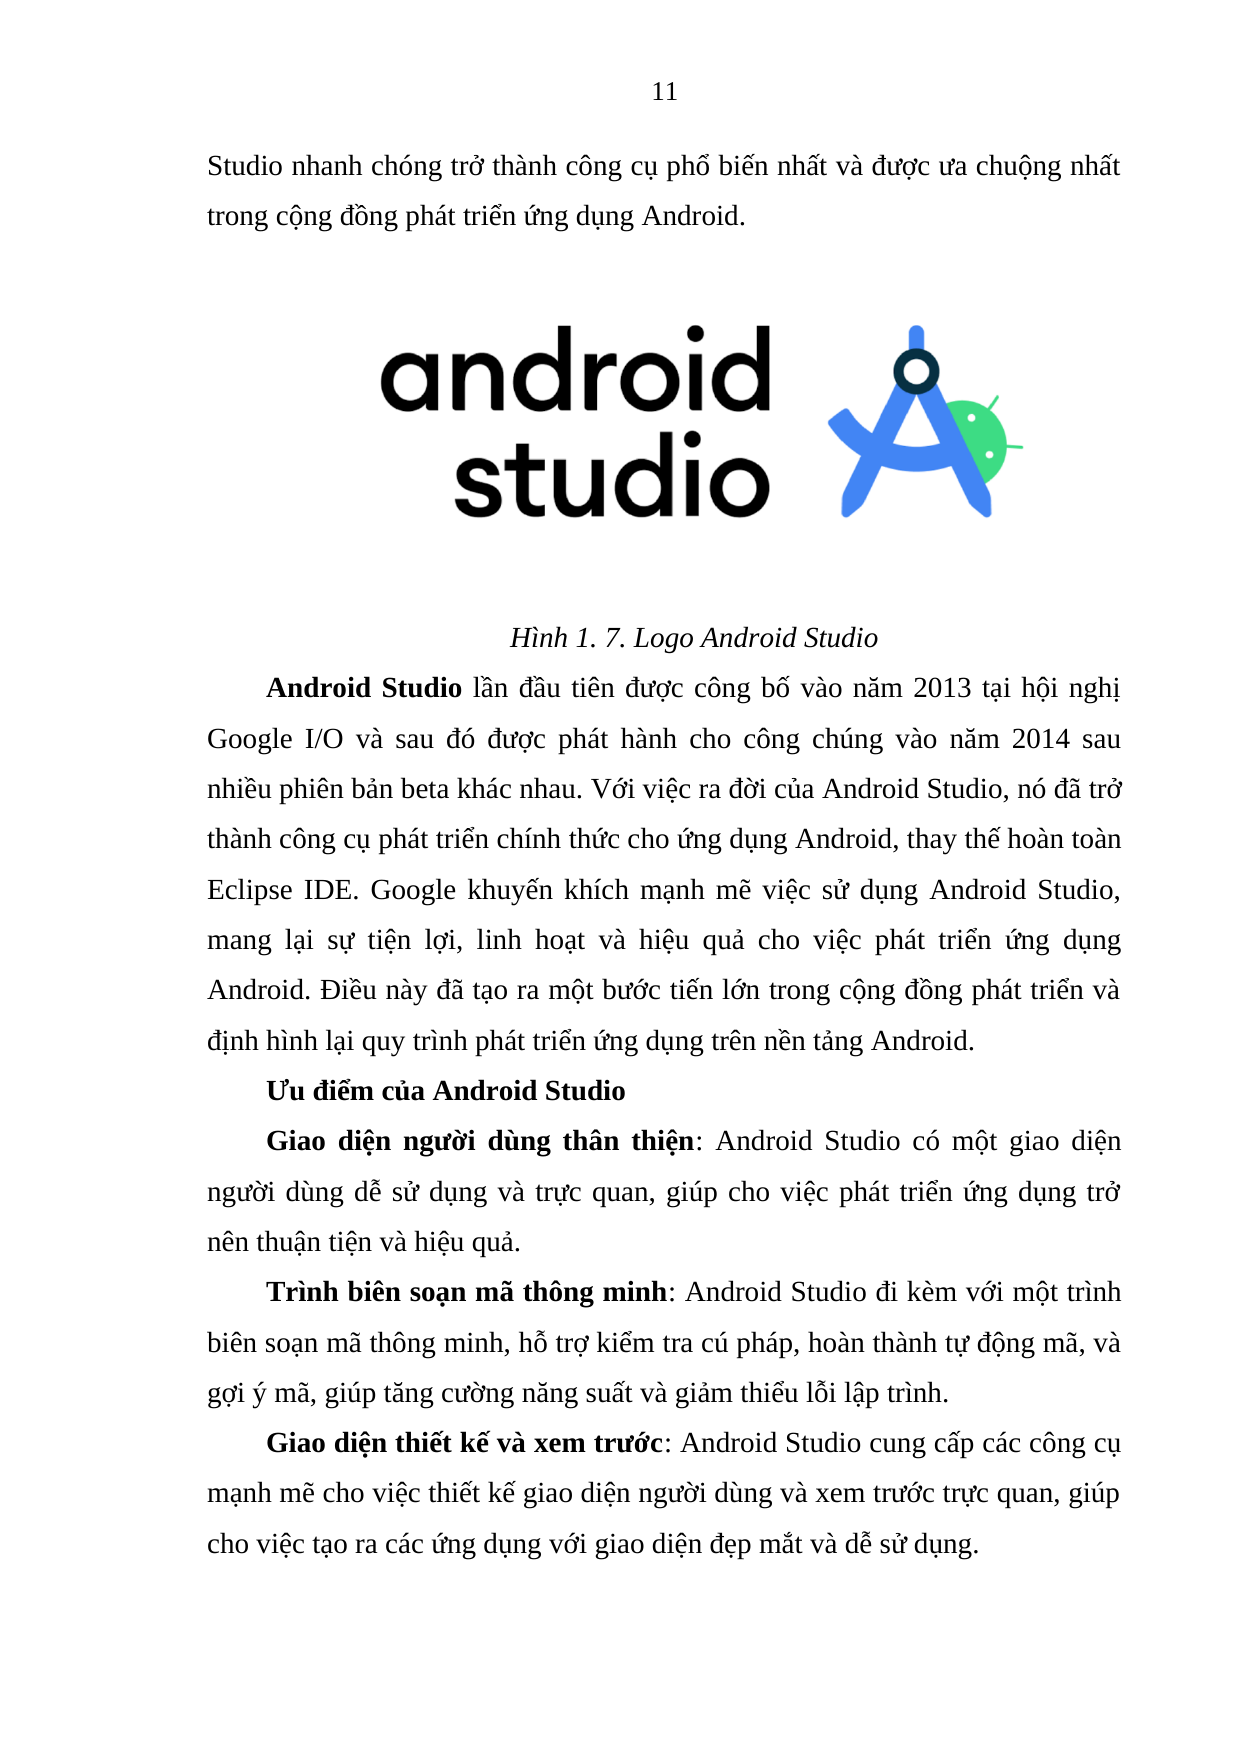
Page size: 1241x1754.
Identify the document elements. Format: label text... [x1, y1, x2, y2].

text Giao diện người dùng thân thiện: Android Studio có một giao diện người dùng dễ sử dụng và trực quan, giúp cho việc phát triển ứng dụng trở nên thuận tiện và hiệu quả. [207, 1123, 1122, 1258]
picture [354, 248, 1034, 605]
text Ưu điểm của Android Studio [207, 1073, 1122, 1107]
text Trình biên soạn mã thông minh: Android Studio đi kèm với một trình biên soạn mã thông minh, hỗ trợ kiểm tra cú pháp, hoàn thành tự động mã, và gợi ý mã, giúp tăng cường năng suất và giảm thiểu lỗi lập trình. [207, 1274, 1122, 1408]
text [207, 148, 1122, 232]
text Giao diện thiết kế và xem trước: Android Studio cung cấp các công cụ mạnh mẽ cho việc thiết kế giao diện người dùng và xem trước trực quan, giúp cho việc tạo ra các ứng dụng với giao diện đẹp mắt và dễ sử dụng. [207, 1425, 1122, 1559]
text Android Studio lần đầu tiên được công bố vào năm 2013 tại hội nghị Google I/O và sau đó được phát hành cho công chúng vào năm 2014 sau nhiều phiên bản beta khác nhau. Với việc ra đời của Android Studio, nó đã trở thành công cụ phát triển chính thức cho ứng dụng Android, thay thế hoàn toàn Eclipse IDE. Google khuyến khích mạnh mẽ việc sử dụng Android Studio, mang lại sự tiện lợi, linh hoạt và hiệu quả cho việc phát triển ứng dụng Android. Điều này đã tạo ra một bước tiến lớn trong cộng đồng phát triển và định hình lại quy trình phát triển ứng dụng trên nền tảng Android. [207, 671, 1122, 1056]
text Hình 1. 7. Logo Android Studio [207, 620, 1122, 654]
